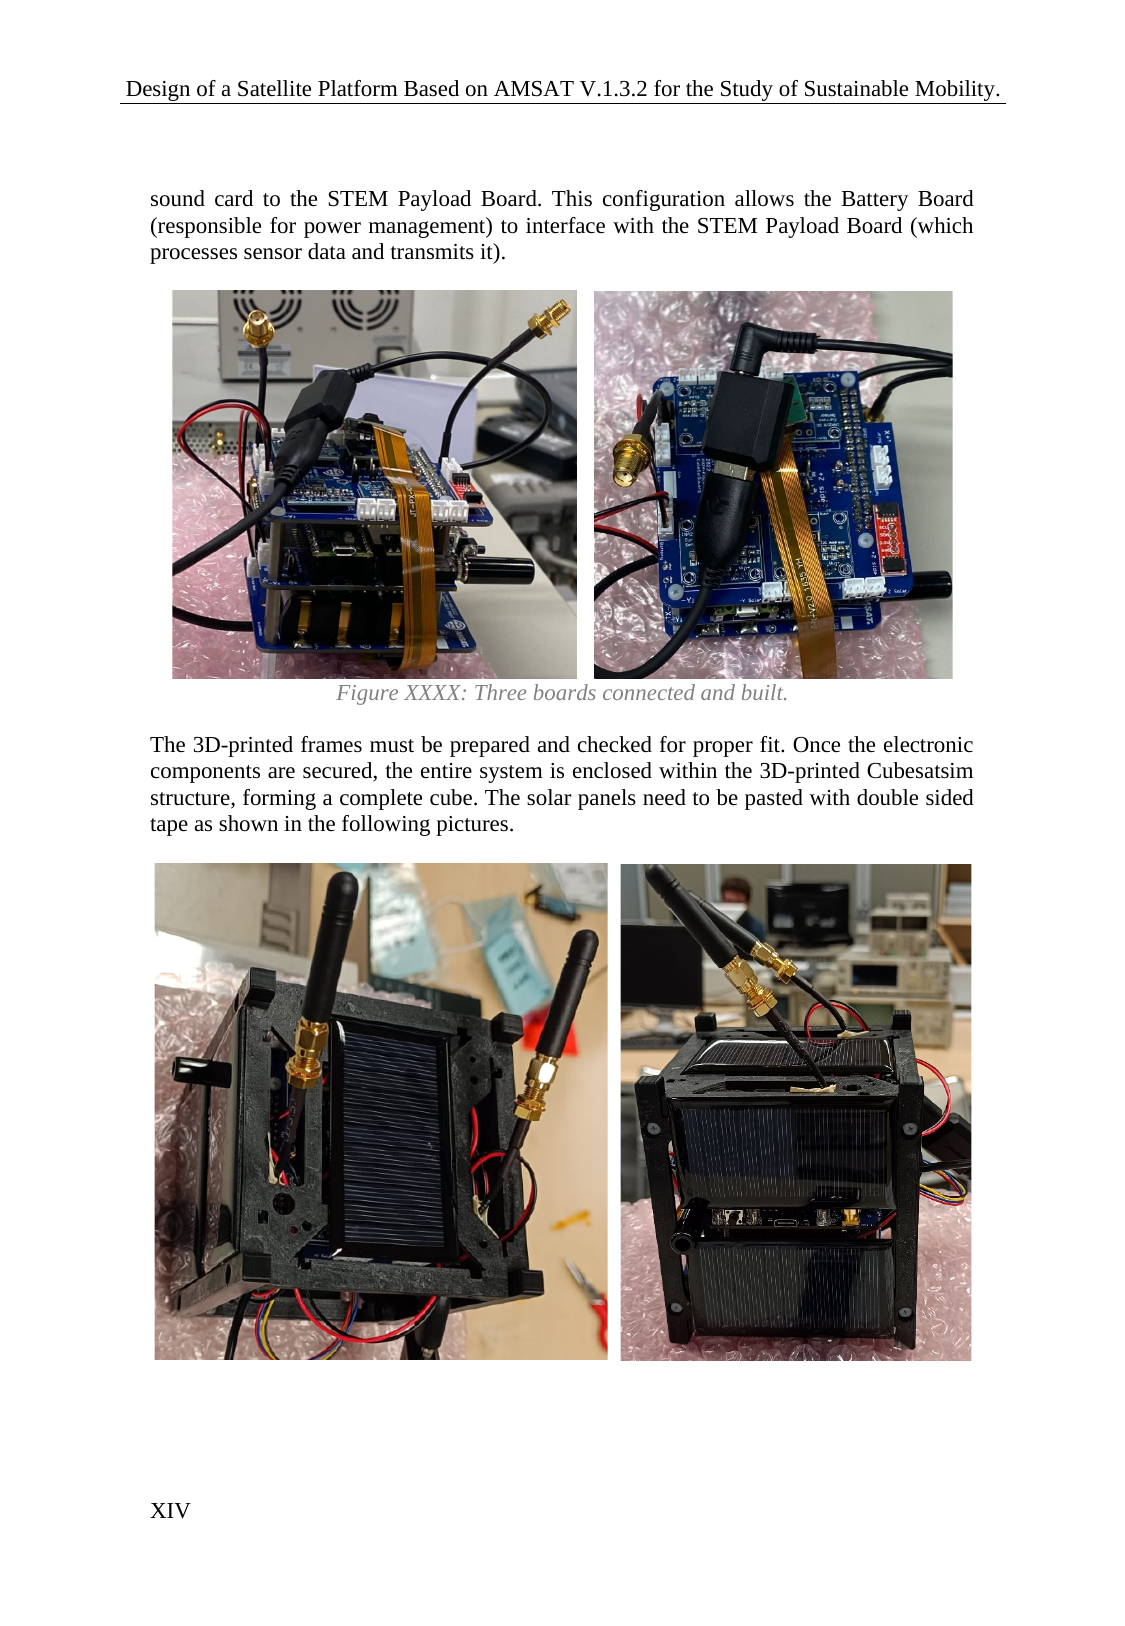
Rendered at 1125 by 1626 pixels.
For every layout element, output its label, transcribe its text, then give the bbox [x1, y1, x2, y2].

text The 3D-printed frames must be prepared and checked for proper fit. Once the electronic components are secured, the entire system is enclosed within the 3D-printed Cubesatsim structure, forming a complete cube. The solar panels need to be pasted with double sided tape as shown in the following pictures. [150, 731, 975, 837]
text Figure XXXX: Three boards connected and built. [150, 678, 975, 705]
picture [620, 864, 972, 1361]
picture [154, 863, 608, 1360]
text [150, 185, 975, 264]
picture [594, 291, 953, 679]
picture [172, 290, 577, 679]
